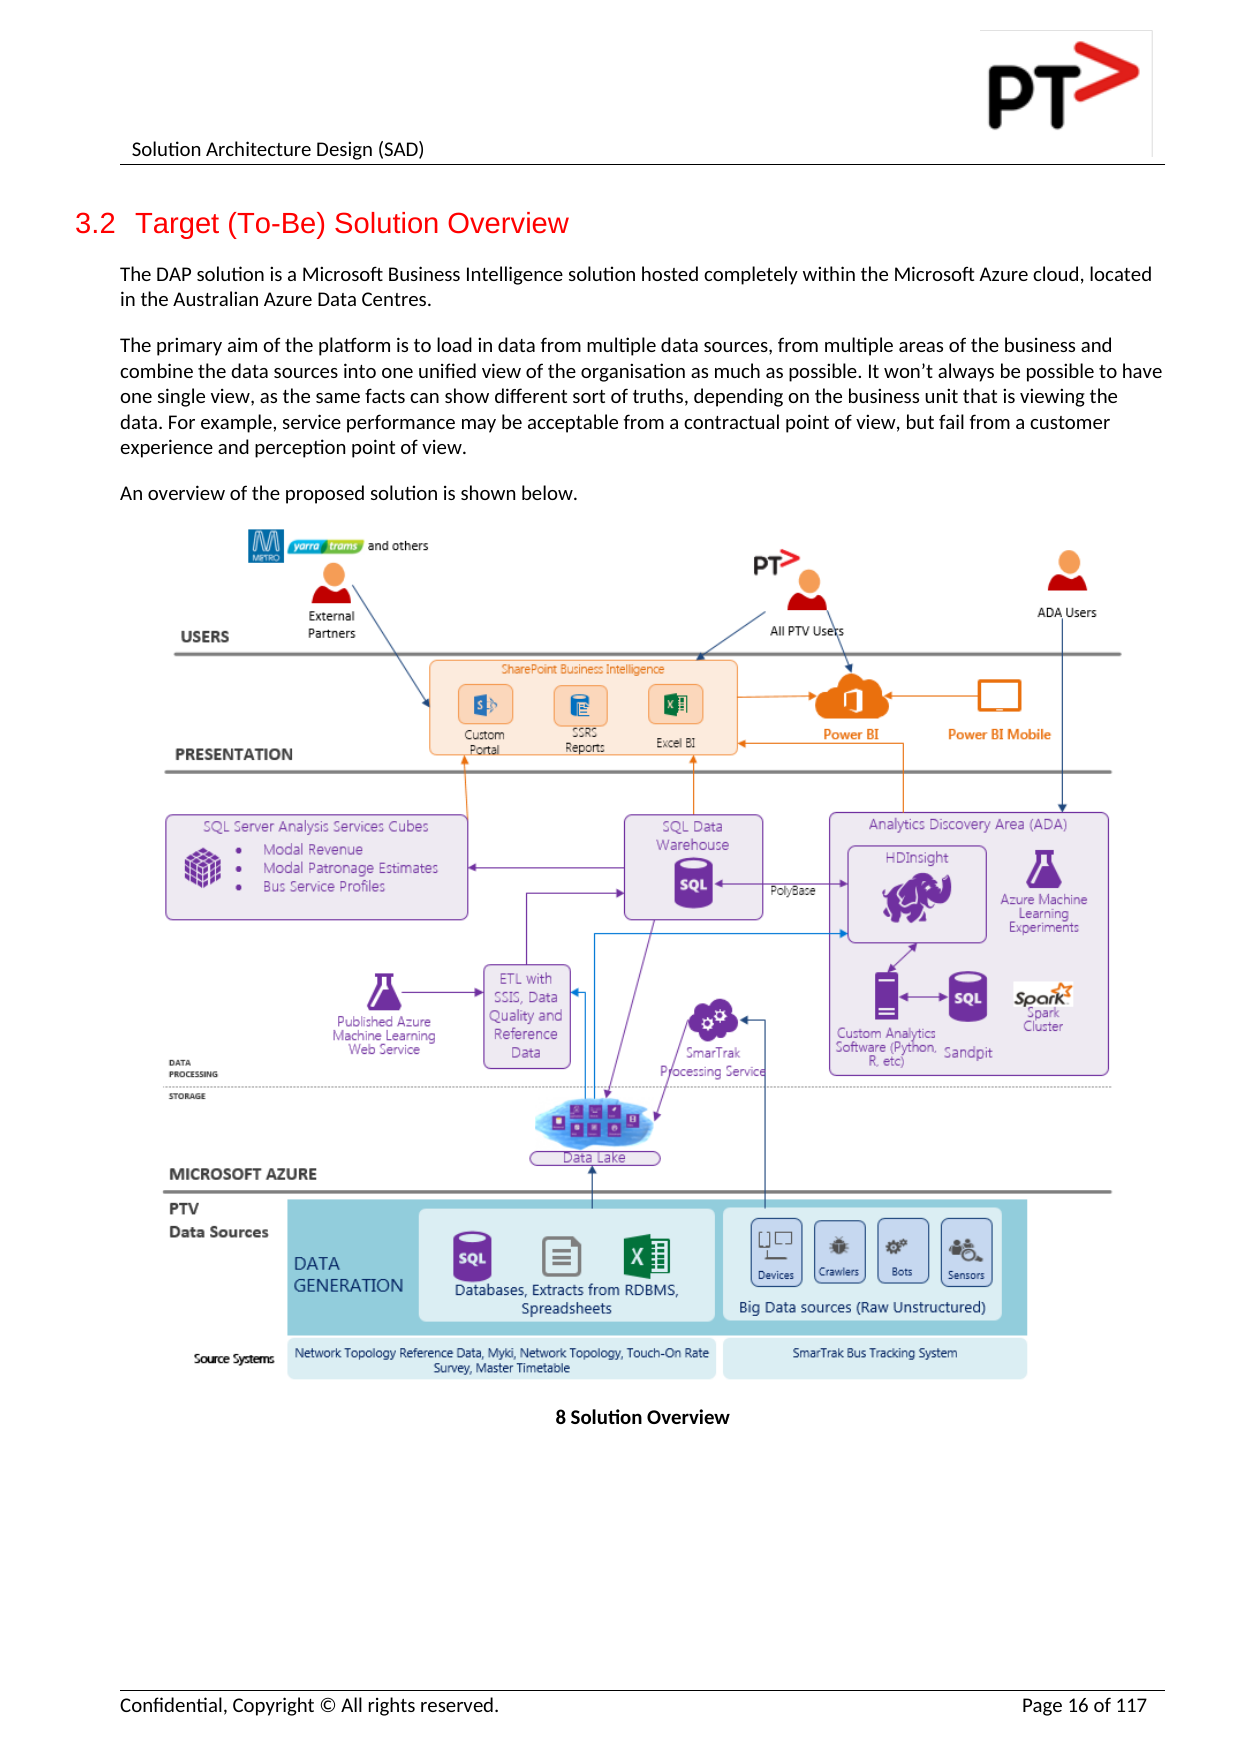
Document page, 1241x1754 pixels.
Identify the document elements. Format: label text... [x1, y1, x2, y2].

text An overview of the proposed solution is shown below. [120, 481, 1165, 506]
text The DAP solution is a Microsoft Business Intelligence solution hosted completely within the Microsoft Azure cloud, located in the Australian Azure Data Centres. [120, 261, 1165, 312]
text The primary aim of the platform is to load in data from multiple data sources, from multiple areas of the business and combine the data sources into one unified view of the organisation as much as possible. It won’t always be possible to have one single view, as the same facts can show different sort of truths, depending on the business unit that is viewing the data. For example, service performance may be acceptable from a contractual point of view, but fail from a customer experience and perception point of view. [120, 333, 1165, 460]
subtitle Target (To-Be) Solution Overview [75, 207, 1165, 240]
picture [155, 526, 1130, 1384]
picture [980, 30, 1154, 157]
